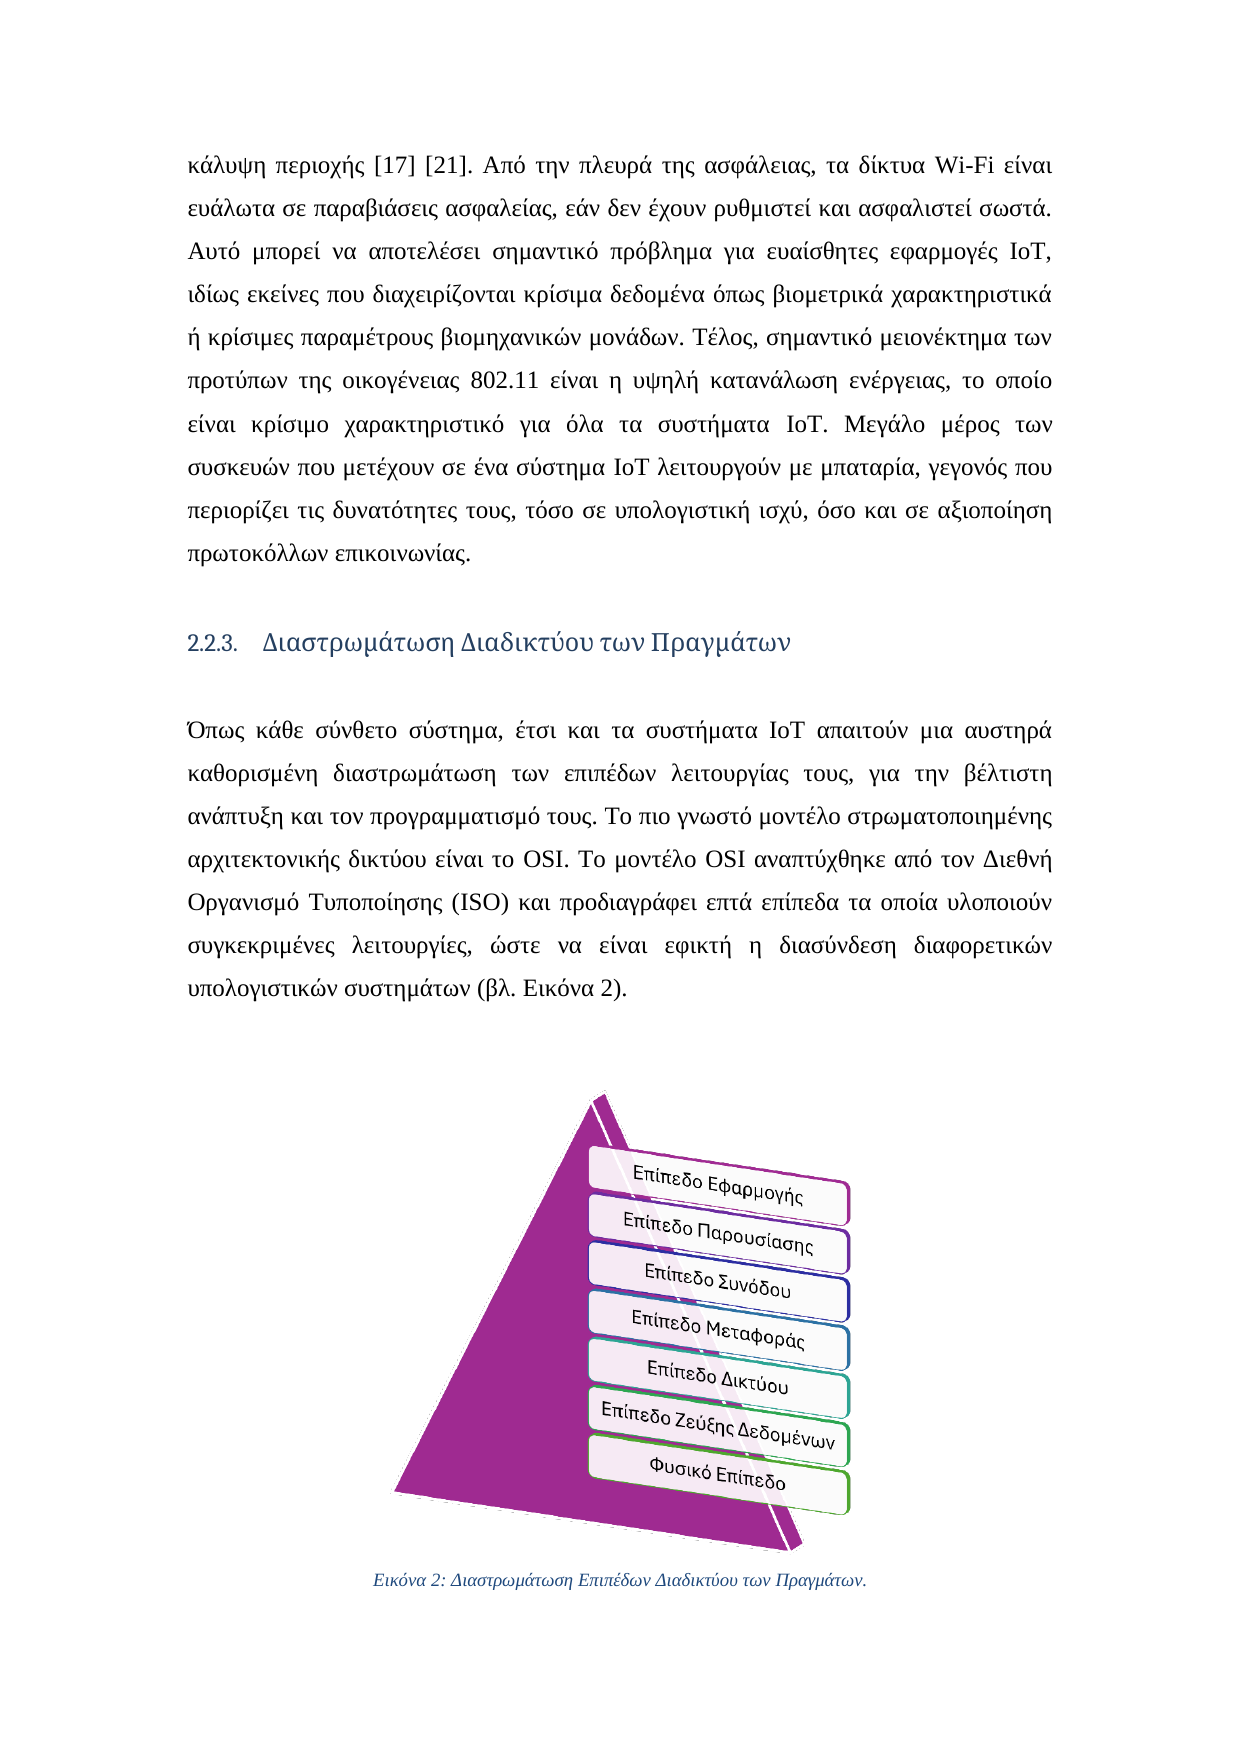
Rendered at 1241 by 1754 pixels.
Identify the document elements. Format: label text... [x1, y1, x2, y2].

text Όπως κάθε σύνθετο σύστημα, έτσι και τα συστήματα ΙοΤ απαιτούν μια αυστηρά καθορισμένη διαστρωμάτωση των επιπέδων λειτουργίας τους, για την βέλτιστη ανάπτυξη και τον προγραμματισμό τους. Το πιο γνωστό μοντέλο στρωματοποιημένης αρχιτεκτονικής δικτύου είναι το OSI. Το μοντέλο OSI αναπτύχθηκε από τον Διεθνή Οργανισμό Τυποποίησης (ISO) και προδιαγράφει επτά επίπεδα τα οποία υλοποιούν συγκεκριμένες λειτουργίες, ώστε να είναι εφικτή η διασύνδεση διαφορετικών υπολογιστικών συστημάτων (βλ. Εικόνα 2). [187, 715, 1053, 1002]
subtitle Διαστρωμάτωση Διαδικτύου των Πραγμάτων [187, 628, 1053, 657]
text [187, 150, 1053, 567]
text Εικόνα 2: Διαστρωμάτωση Επιπέδων Διαδικτύου των Πραγμάτων. [187, 1569, 1053, 1591]
picture [270, 1059, 970, 1555]
